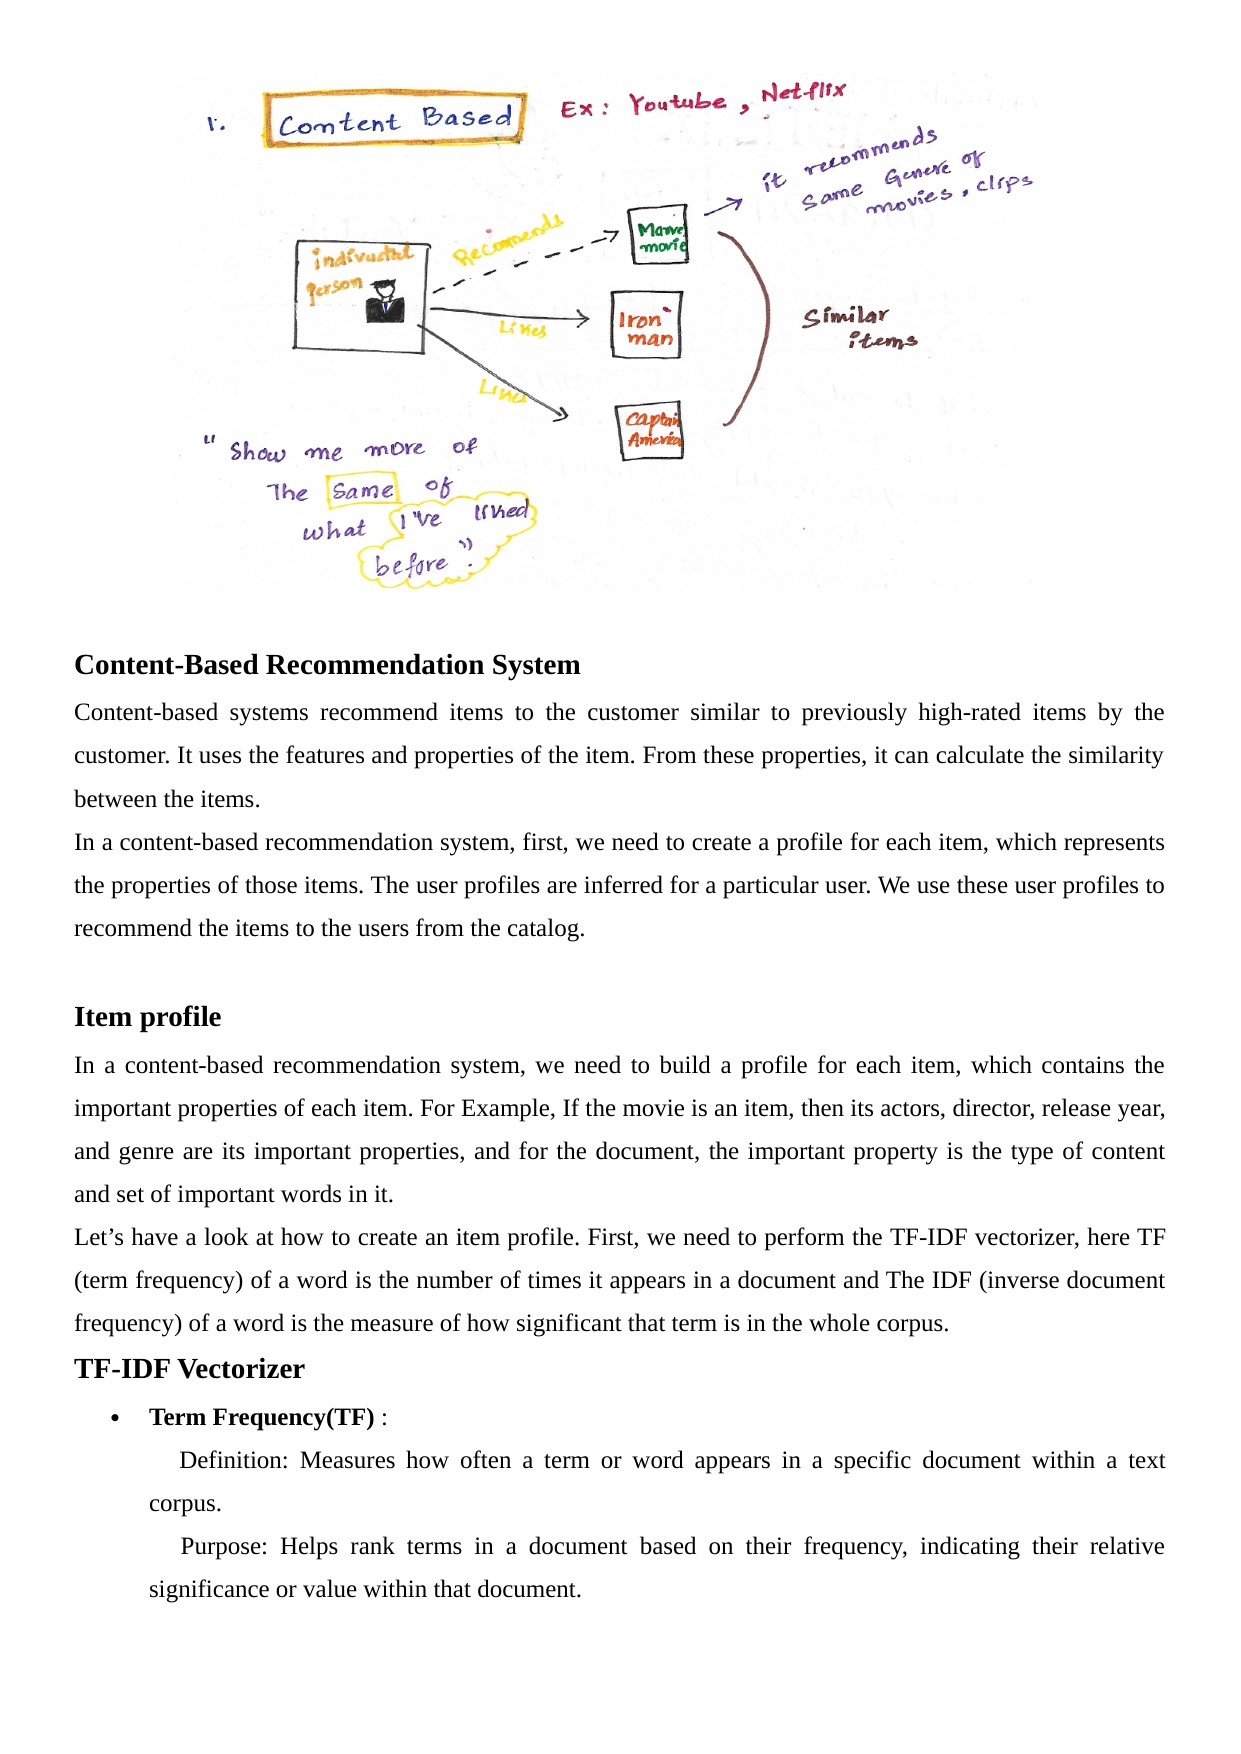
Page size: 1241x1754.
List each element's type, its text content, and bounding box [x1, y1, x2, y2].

text Let’s have a look at how to create an item profile. First, we need to perform the TF-IDF vectorizer, here TF (term frequency) of a word is the number of times it appears in a document and The IDF (inverse document frequency) of a word is the measure of how significant that term is in the whole corpus. [74, 1222, 1166, 1337]
text In a content-based recommendation system, first, we need to create a profile for each item, which represents the properties of those items. The user profiles are inferred for a particular user. We use these user profiles to recommend the items to the users from the catalog. [74, 827, 1166, 942]
text  Purpose: Helps rank terms in a document based on their frequency, indicating their relative significance or value within that document. [149, 1531, 1166, 1603]
text TF-IDF Vectorizer [74, 1352, 1166, 1385]
picture [172, 73, 1068, 591]
text Content-Based Recommendation System [74, 647, 1166, 681]
text Content-based systems recommend items to the customer similar to previously high-rated items by the customer. It uses the features and properties of the item. From these properties, it can calculate the similarity between the items. [74, 697, 1166, 812]
text Item profile [74, 999, 1166, 1033]
list Term Frequency(TF) : [111, 1402, 1166, 1431]
text In a content-based recommendation system, we need to build a profile for each item, which contains the important properties of each item. For Example, If the movie is an item, then its actors, director, release year, and genre are its important properties, and for the document, the important property is the type of content and set of important words in it. [74, 1050, 1166, 1208]
text  Definition: Measures how often a term or word appears in a specific document within a text corpus. [149, 1445, 1166, 1517]
